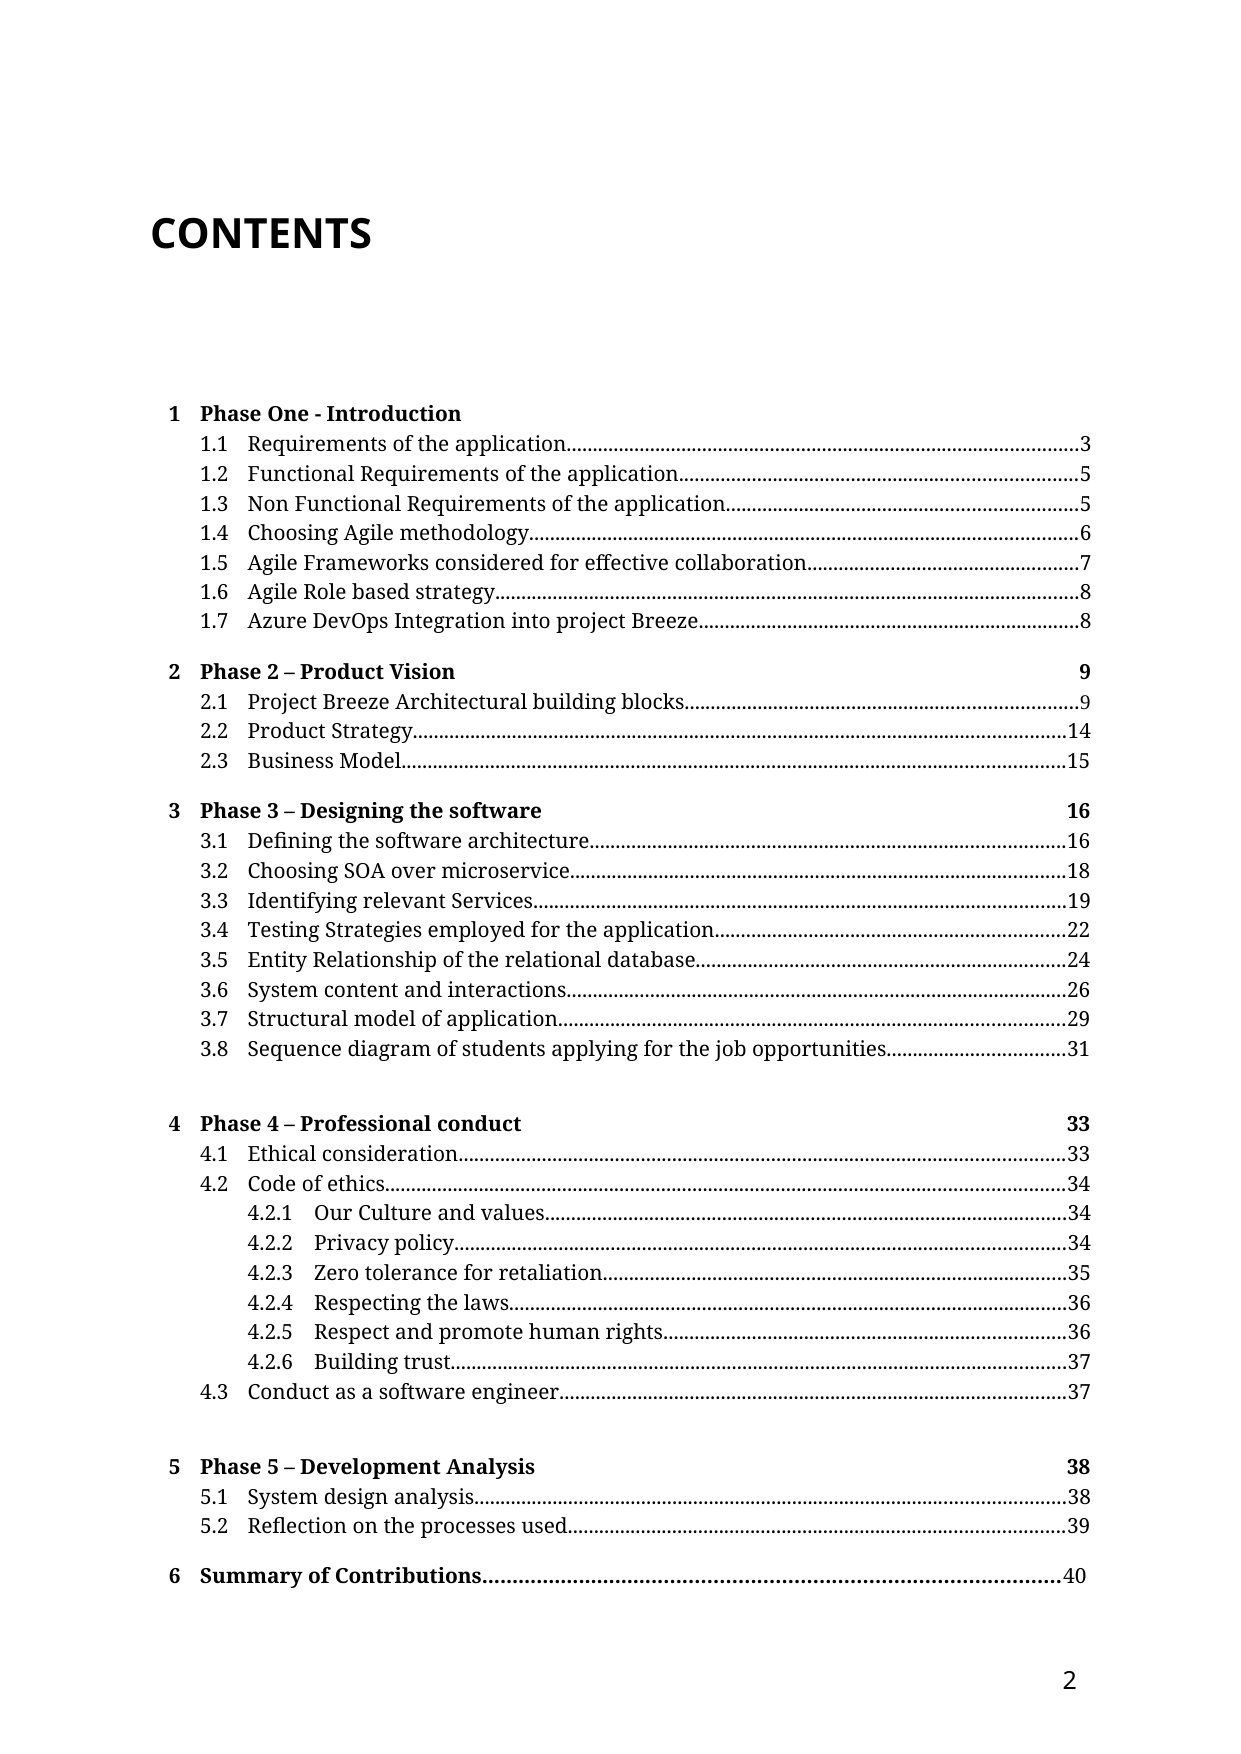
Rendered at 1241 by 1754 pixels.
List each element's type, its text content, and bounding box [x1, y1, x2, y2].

list Building trust 37 [247, 1347, 1134, 1376]
list Phase 3 – Designing the software 16 [168, 797, 1134, 825]
list Non Functional Requirements of the application 5 [200, 489, 1134, 517]
list Our Culture and values 34 [247, 1198, 1134, 1227]
list Choosing Agile methodology 6 [200, 518, 1134, 546]
list Business Model 15 [200, 746, 1134, 775]
list Respect and promote human rights 36 [247, 1317, 1134, 1346]
list Product Strategy 14 [200, 717, 1134, 745]
list Phase 2 – Product Vision 9 [168, 657, 1134, 685]
list System design analysis 38 [200, 1482, 1134, 1510]
list System content and interactions 26 [200, 975, 1134, 1003]
list Zero tolerance for retaliation 35 [247, 1258, 1134, 1286]
list Functional Requirements of the application 5 [200, 459, 1134, 487]
list Conduct as a software engineer 37 [200, 1377, 1134, 1405]
list Agile Role based strategy 8 [200, 577, 1134, 606]
list Ethical consideration 33 [200, 1139, 1134, 1168]
list Respecting the laws 36 [247, 1288, 1134, 1316]
list Phase 4 – Professional conduct 33 [168, 1109, 1134, 1138]
list Summary of Contributions 40 [168, 1562, 1134, 1590]
list Reflection on the processes used 39 [200, 1511, 1134, 1540]
list Code of ethics 34 [200, 1169, 1134, 1197]
list Agile Frameworks considered for effective collaboration 7 [200, 548, 1134, 576]
list Defining the software architecture 16 [200, 826, 1134, 855]
list Choosing SOA over microservice 18 [200, 856, 1134, 885]
list Structural model of application 29 [200, 1004, 1134, 1033]
list Requirements of the application 3 [200, 429, 1134, 457]
list Identifying relevant Services 19 [200, 886, 1134, 914]
list Sequence diagram of students applying for the job opportunities 31 [200, 1034, 1134, 1063]
list Project Breeze Architectural building blocks 9 [200, 687, 1134, 715]
list Azure DevOps Integration into project Breeze 8 [200, 607, 1134, 635]
list Entity Relationship of the relational database 24 [200, 945, 1134, 973]
list Phase 5 – Development Analysis 38 [168, 1452, 1134, 1480]
text CONTENTS [150, 204, 1134, 261]
list Privacy policy 34 [247, 1228, 1134, 1257]
list Phase One - Introduction [168, 399, 1134, 428]
list Testing Strategies employed for the application 22 [200, 915, 1134, 944]
